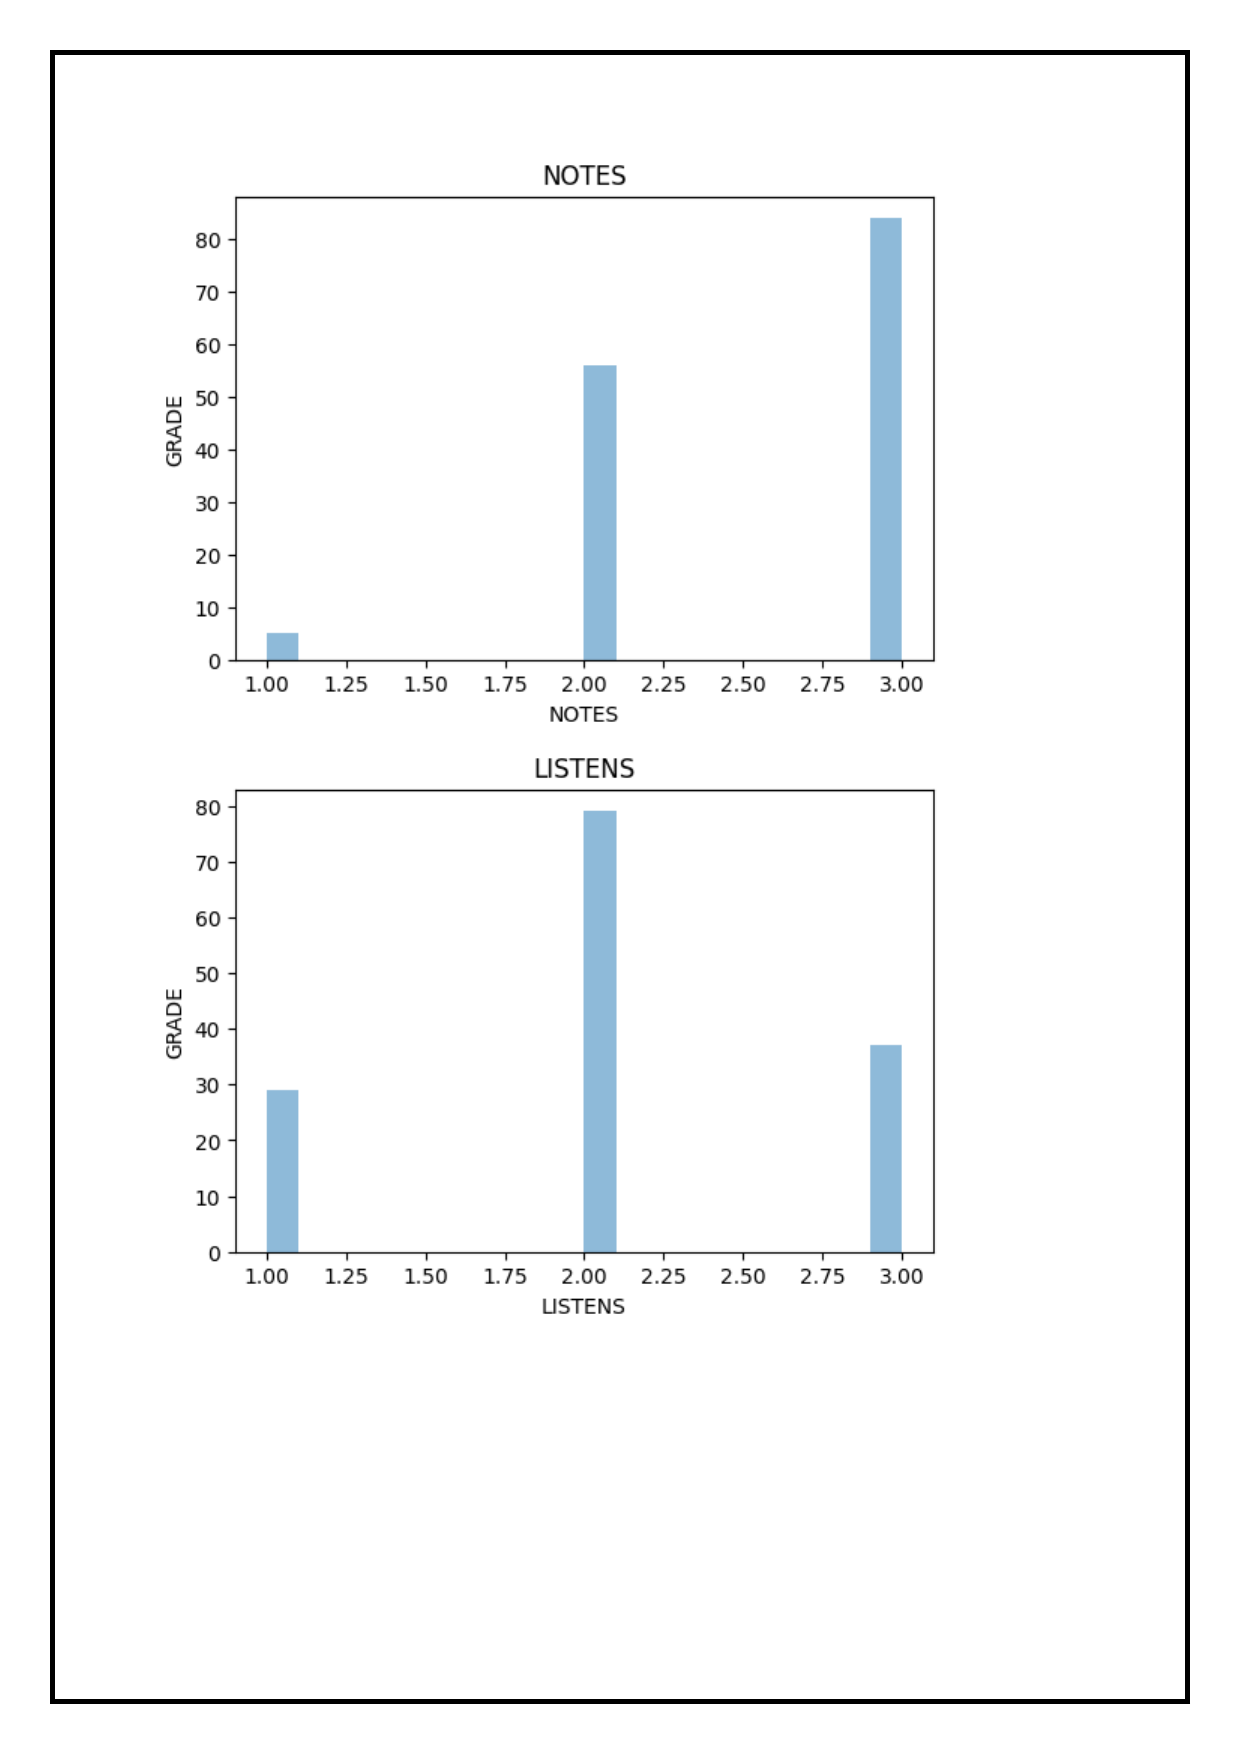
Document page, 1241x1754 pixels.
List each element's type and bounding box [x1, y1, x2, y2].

picture [150, 742, 947, 1332]
picture [150, 150, 947, 740]
